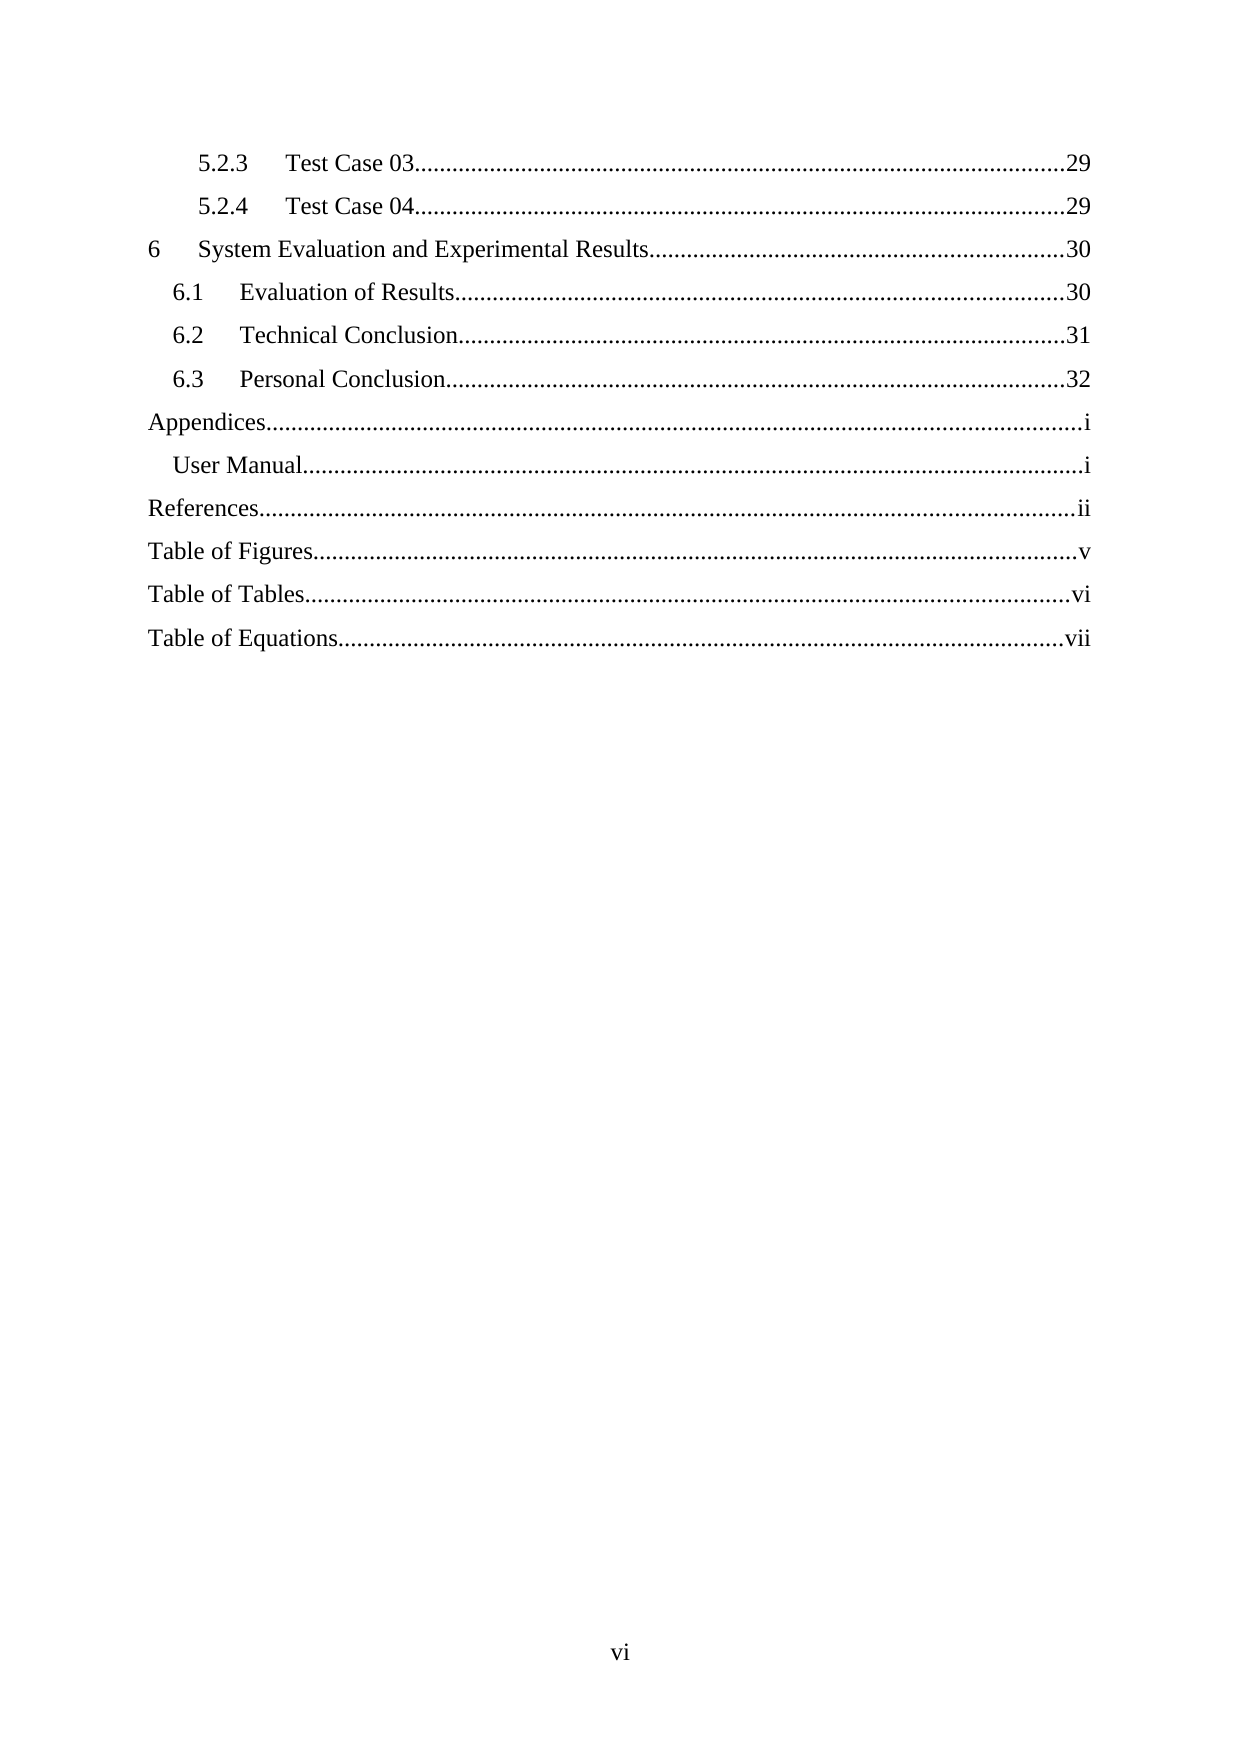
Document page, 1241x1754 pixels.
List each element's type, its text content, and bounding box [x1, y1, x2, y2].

text 5.2.4 Test Case 04 29 [198, 191, 1092, 220]
text Table of Tables vi [148, 579, 1092, 608]
text 6 System Evaluation and Experimental Results 30 [148, 234, 1092, 263]
text 6.2 Technical Conclusion 31 [172, 321, 1092, 349]
text Table of Equations vii [148, 623, 1092, 651]
text 5.2.3 Test Case 03 29 [198, 148, 1092, 176]
text 6.1 Evaluation of Results 30 [172, 277, 1092, 306]
text User Manual i [172, 450, 1092, 479]
text Table of Figures v [148, 536, 1092, 565]
text 6.3 Personal Conclusion 32 [172, 364, 1092, 393]
text Appendices i [148, 407, 1092, 436]
text References ii [148, 493, 1092, 522]
